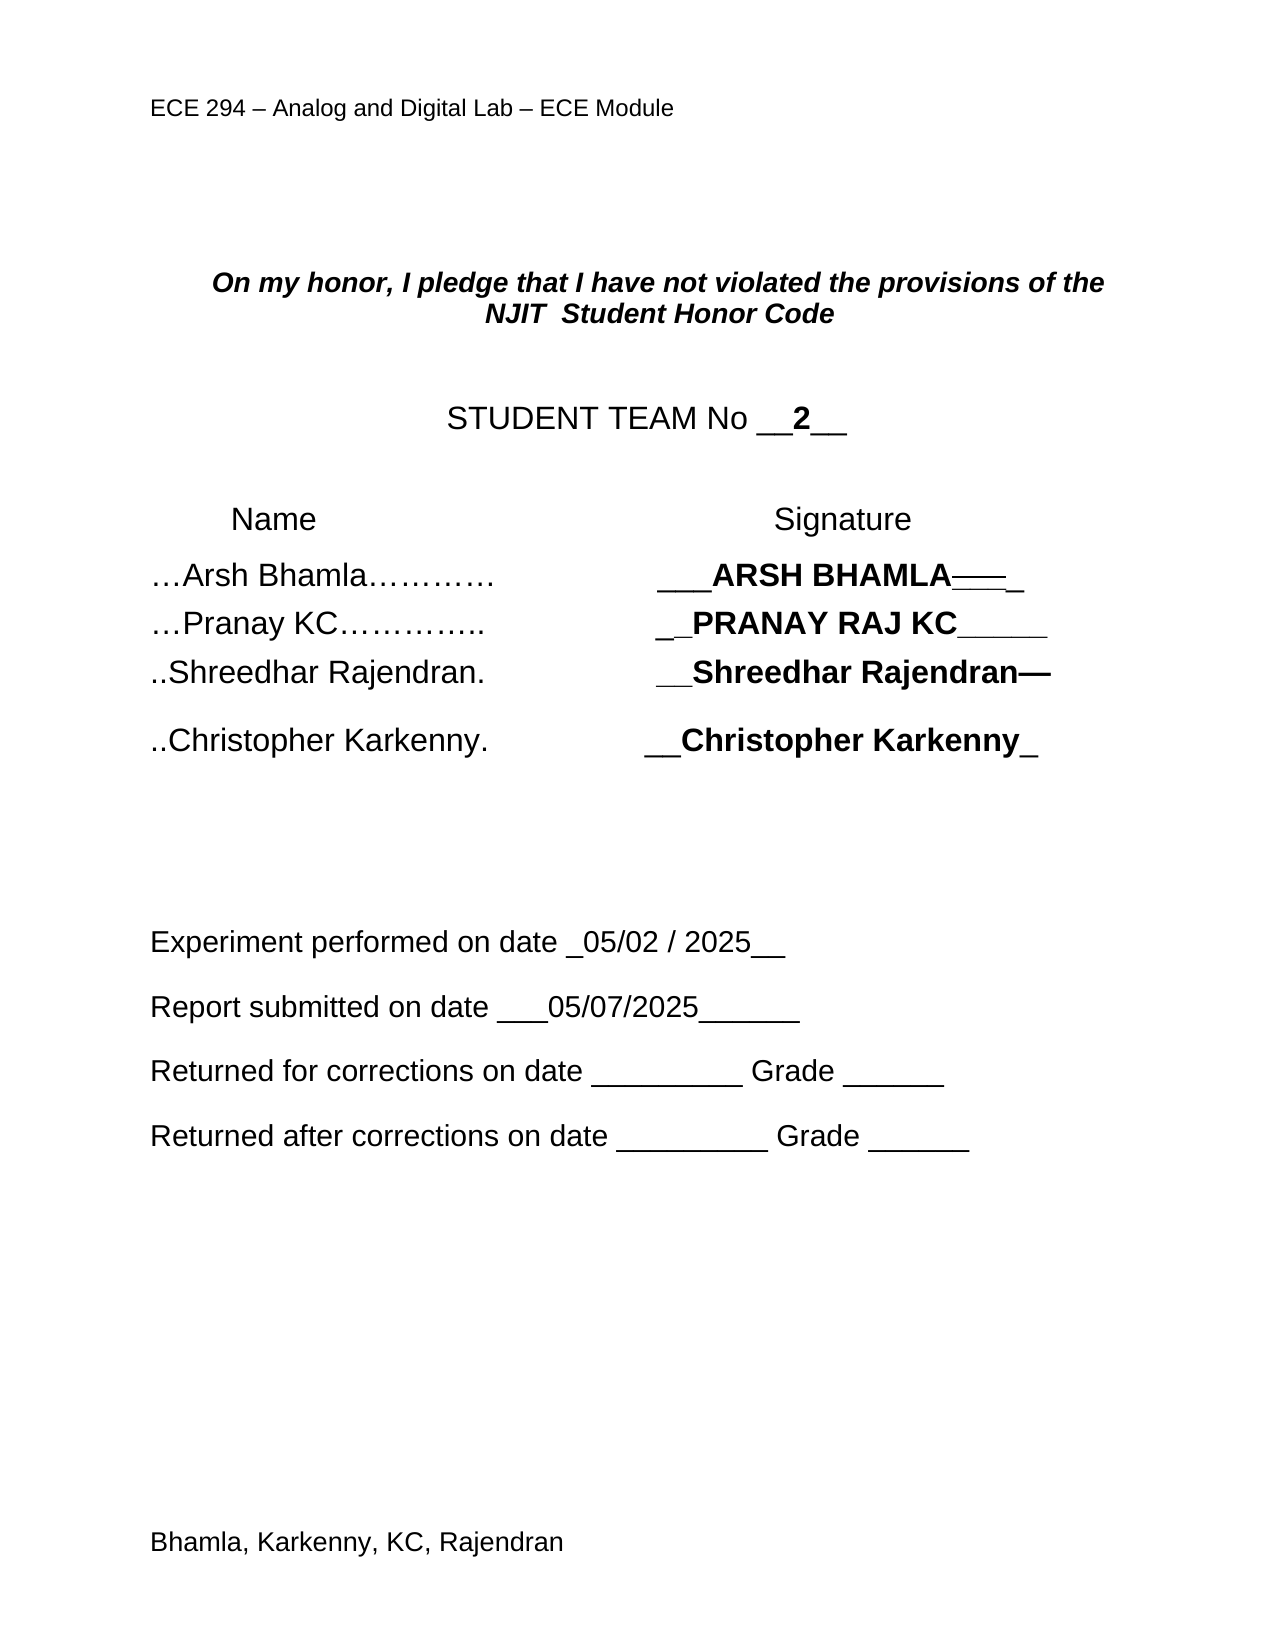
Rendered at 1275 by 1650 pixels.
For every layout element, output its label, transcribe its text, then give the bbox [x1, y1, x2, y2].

text Returned for corrections on date _________ Grade ______ [150, 1053, 1060, 1088]
text Returned after corrections on date _________ Grade ______ [150, 1118, 1060, 1153]
text STUDENT TEAM No __2__ [150, 399, 846, 436]
text Report submitted on date ___05/07/2025______ [150, 988, 1060, 1023]
text Experiment performed on date _05/02 / 2025__ [150, 924, 1060, 959]
text Name Signature [150, 500, 929, 537]
text ..Christopher Karkenny. __Christopher Karkenny_ [150, 721, 1060, 758]
text …Arsh Bhamla………… ___ARSH BHAMLA____ …Pranay KC………….. __PRANAY RAJ KC_____ ..Shreedhar Rajendran. __Shreedhar Rajendran— [150, 556, 1060, 690]
text On my honor, I pledge that I have not violated the provisions of the NJIT Student Honor Code [197, 269, 1122, 329]
